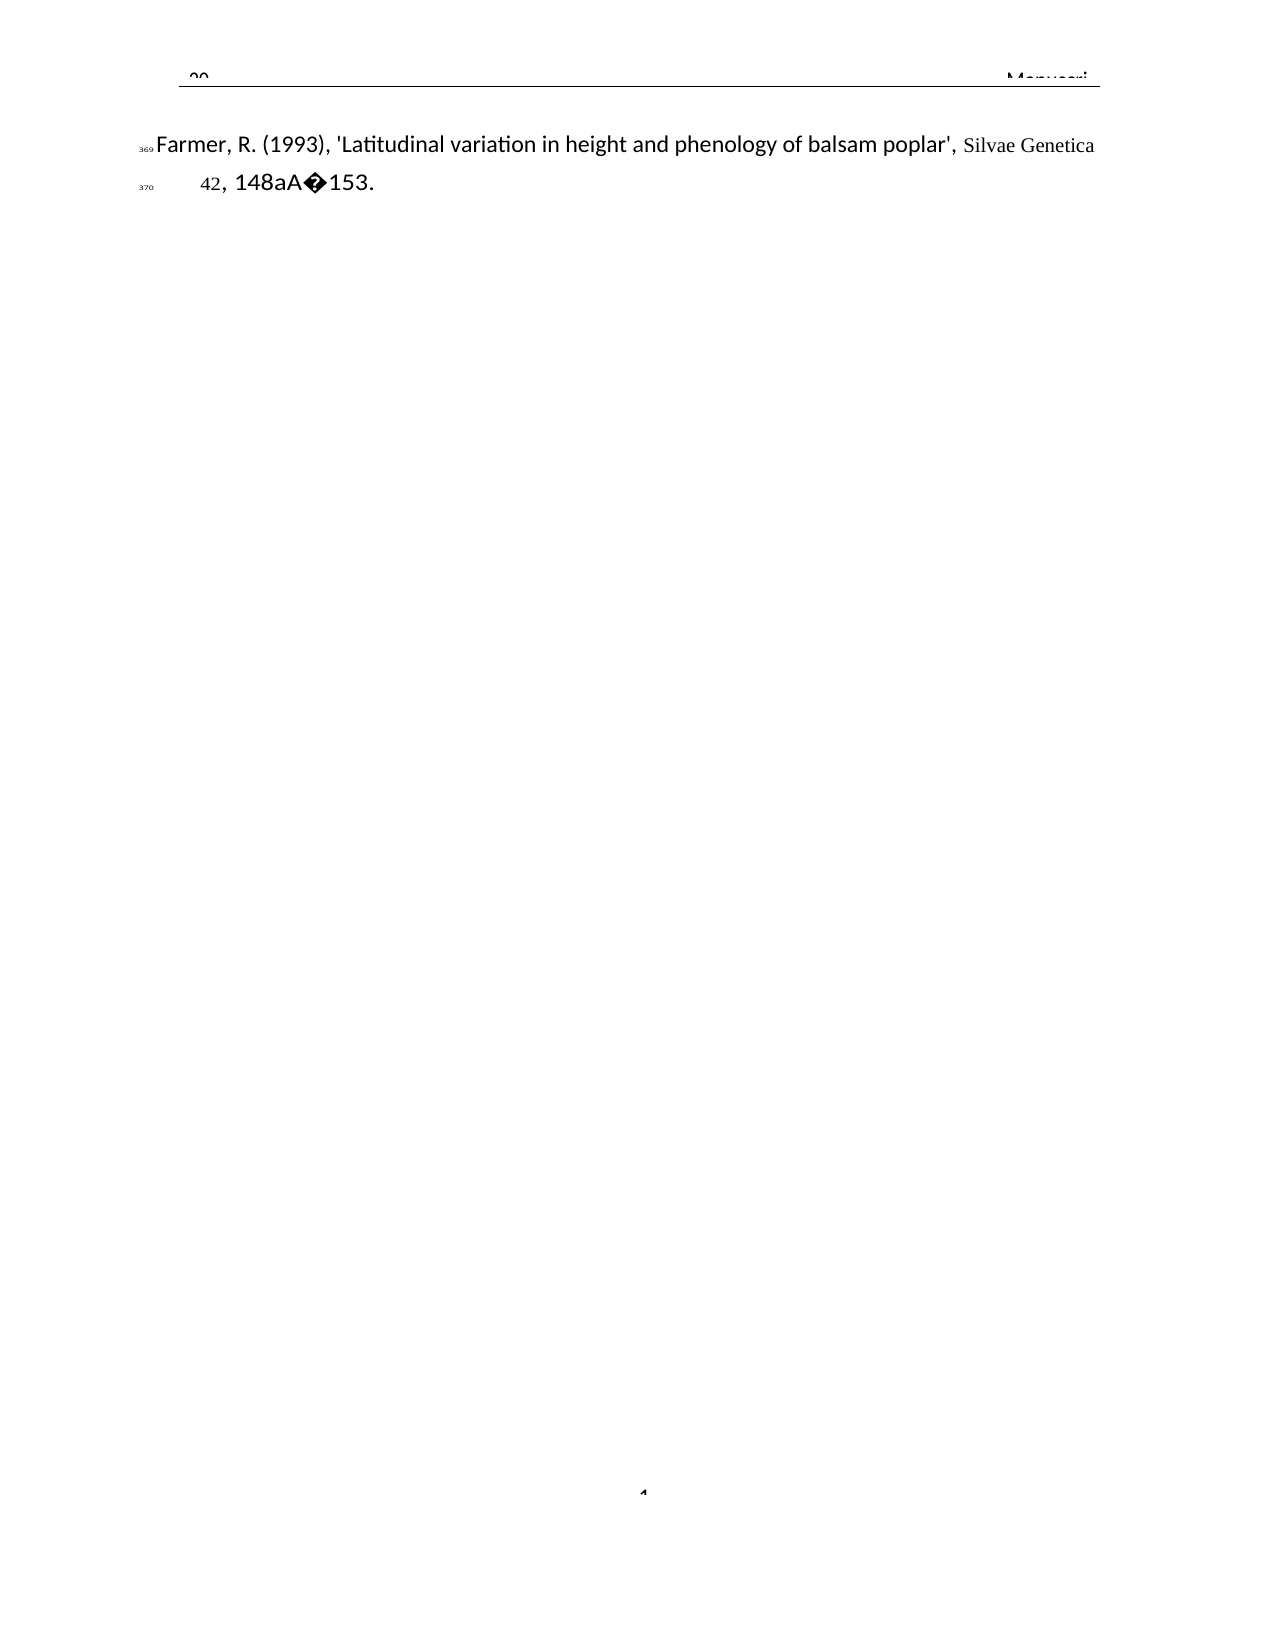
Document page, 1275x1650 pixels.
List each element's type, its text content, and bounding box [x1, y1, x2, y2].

text 369 Farmer, R. (1993), 'Latitudinal variation in height and phenology of balsam poplar', Silvae Genetica [139, 129, 1117, 158]
text 370 42, 148aA�153. [139, 167, 1117, 196]
